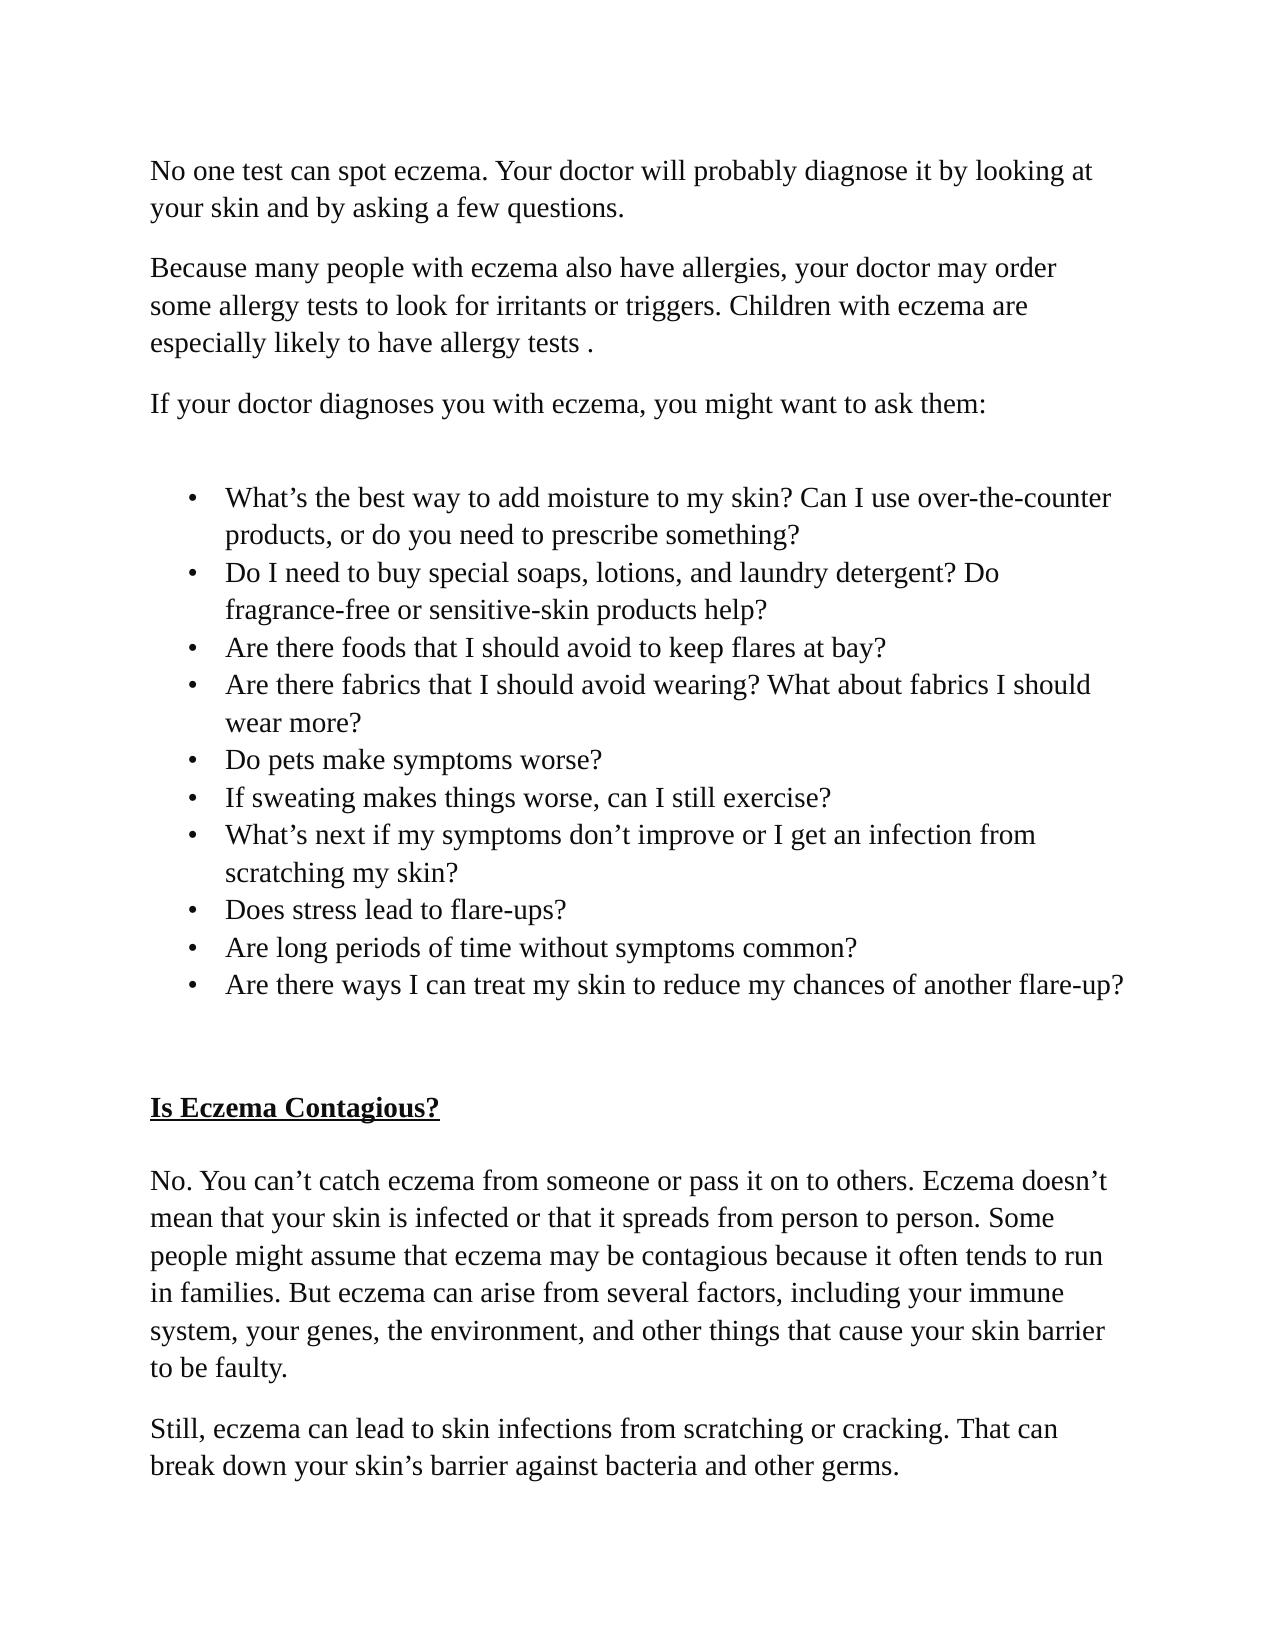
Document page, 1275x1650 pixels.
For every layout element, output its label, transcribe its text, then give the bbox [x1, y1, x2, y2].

text If your doctor diagnoses you with eczema, you might want to ask them: [150, 383, 1125, 421]
list What’s next if my symptoms don’t improve or I get an infection from scratching my skin? [187, 814, 1125, 889]
text Is Eczema Contagious? [150, 1087, 1125, 1125]
list Are there foods that I should avoid to keep flares at bay? [187, 627, 1125, 664]
list Does stress lead to flare-ups? [187, 889, 1125, 927]
list Are there ways I can treat my skin to reduce my chances of another flare-up? [187, 964, 1125, 1002]
text Because many people with eczema also have allergies, your doctor may order some allergy tests to look for irritants or triggers. Children with eczema are especially likely to have allergy tests . [150, 248, 1125, 360]
list Are long periods of time without symptoms common? [187, 927, 1125, 964]
list If sweating makes things worse, can I still exercise? [187, 777, 1125, 814]
list Do pets make symptoms worse? [187, 739, 1125, 777]
list Are there fabrics that I should avoid wearing? What about fabrics I should wear more? [187, 664, 1125, 739]
text No. You can’t catch eczema from someone or pass it on to others. Eczema doesn’t mean that your skin is infected or that it spreads from person to person. Some people might assume that eczema may be contagious because it often tends to run in families. But eczema can arise from several factors, including your immune system, your genes, the environment, and other things that cause your skin barrier to be faulty. [150, 1160, 1125, 1385]
text No one test can spot eczema. Your doctor will probably diagnose it by looking at your skin and by asking a few questions. [150, 150, 1125, 225]
text Still, eczema can lead to skin infections from scratching or cracking. That can break down your skin’s barrier against bacteria and other germs. [150, 1408, 1125, 1483]
list What’s the best way to add moisture to my skin? Can I use over-the-counter products, or do you need to prescribe something? [187, 477, 1125, 552]
list Do I need to buy special soaps, lotions, and laundry detergent? Do fragrance-free or sensitive-skin products help? [187, 552, 1125, 627]
